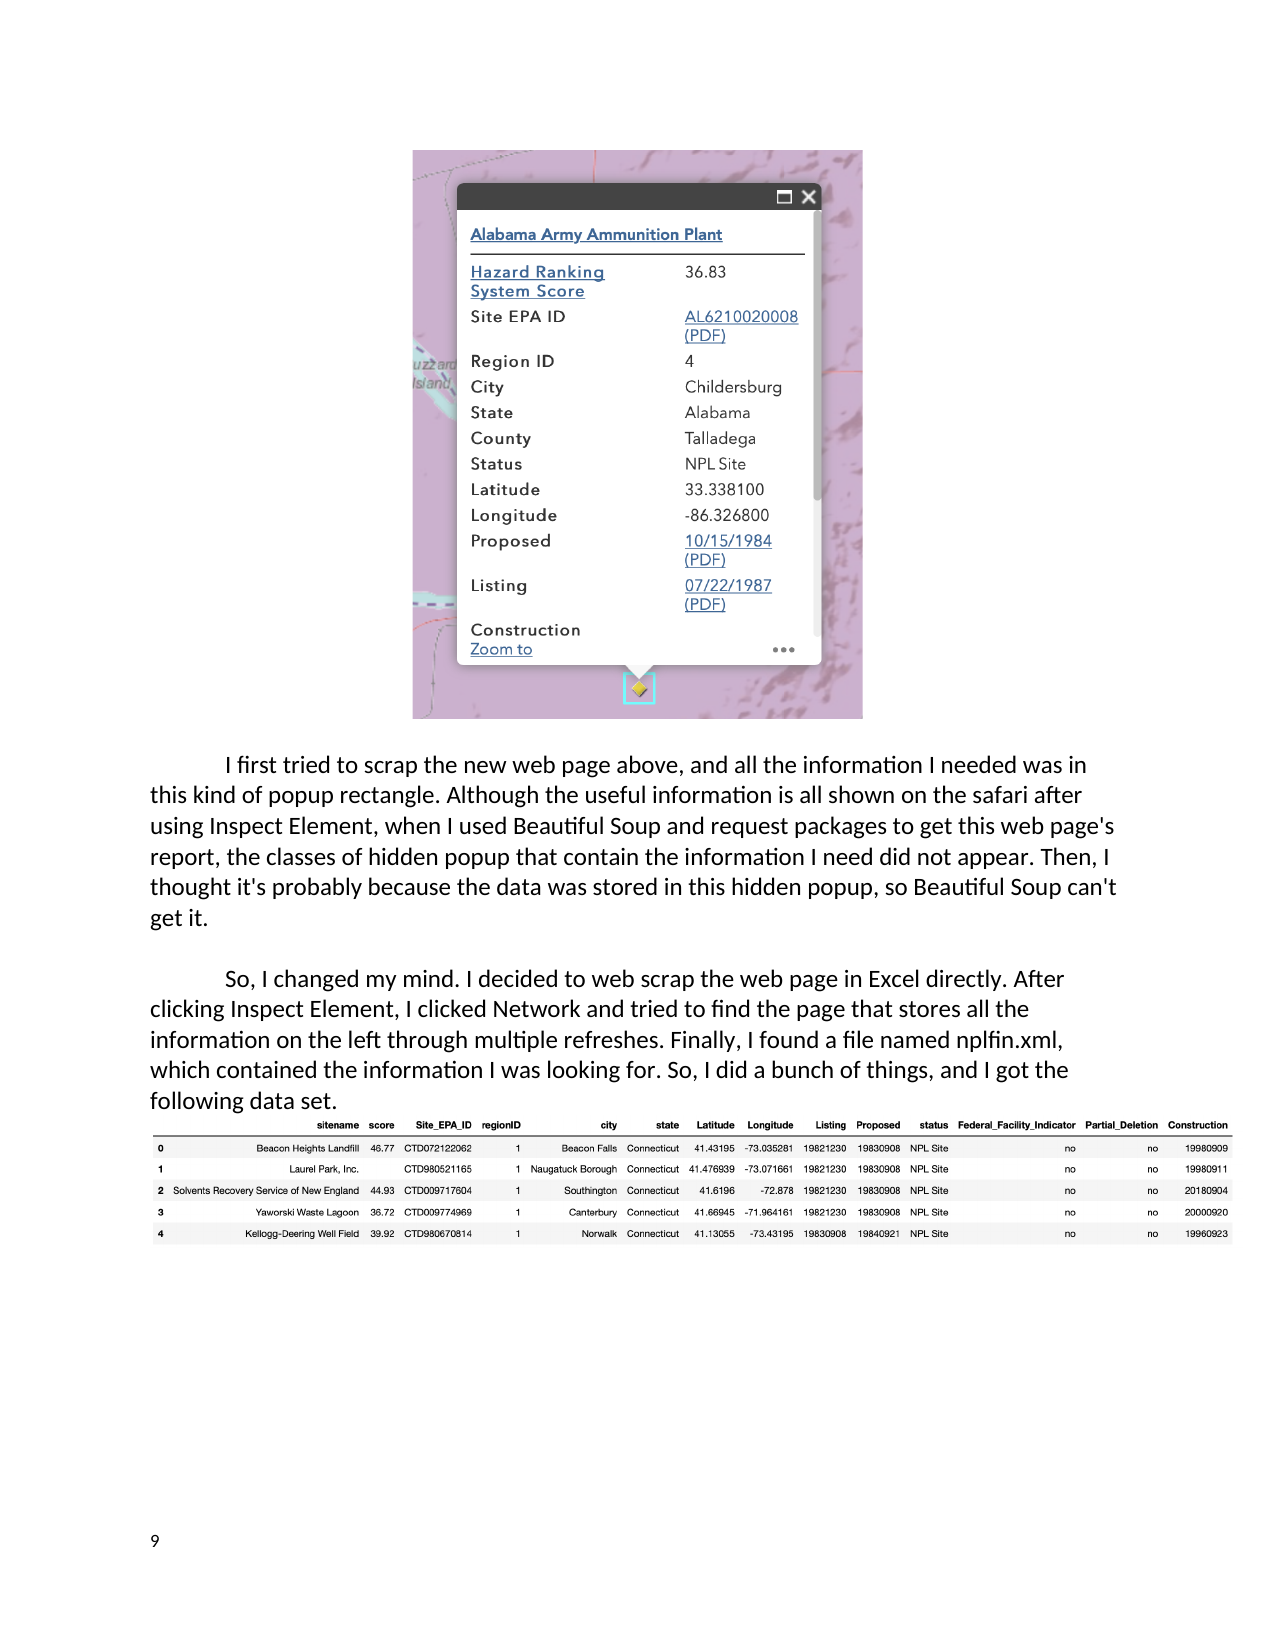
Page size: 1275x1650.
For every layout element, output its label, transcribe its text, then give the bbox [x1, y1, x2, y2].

picture [150, 1115, 1244, 1248]
text I first tried to scrap the new web page above, and all the information I needed was in this kind of popup rectangle. Although the useful information is all shown on the safari after using Inspect Element, when I used Beautiful Soup and request packages to get this web page's report, the classes of hidden popup that contain the information I need did not appear. Then, I thought it's probably because the data was stored in this hidden popup, so Beautiful Soup can't get it. [150, 749, 1125, 932]
picture [412, 150, 863, 719]
text So, I changed my mind. I decided to web scrap the web page in Excel directly. After clicking Inspect Element, I clicked Network and tried to find the page that stores all the information on the left through multiple refreshes. Finally, I found a file named nplfin.xml, which contained the information I was looking for. So, I did a bunch of things, and I got the following data set. [150, 963, 1125, 1115]
